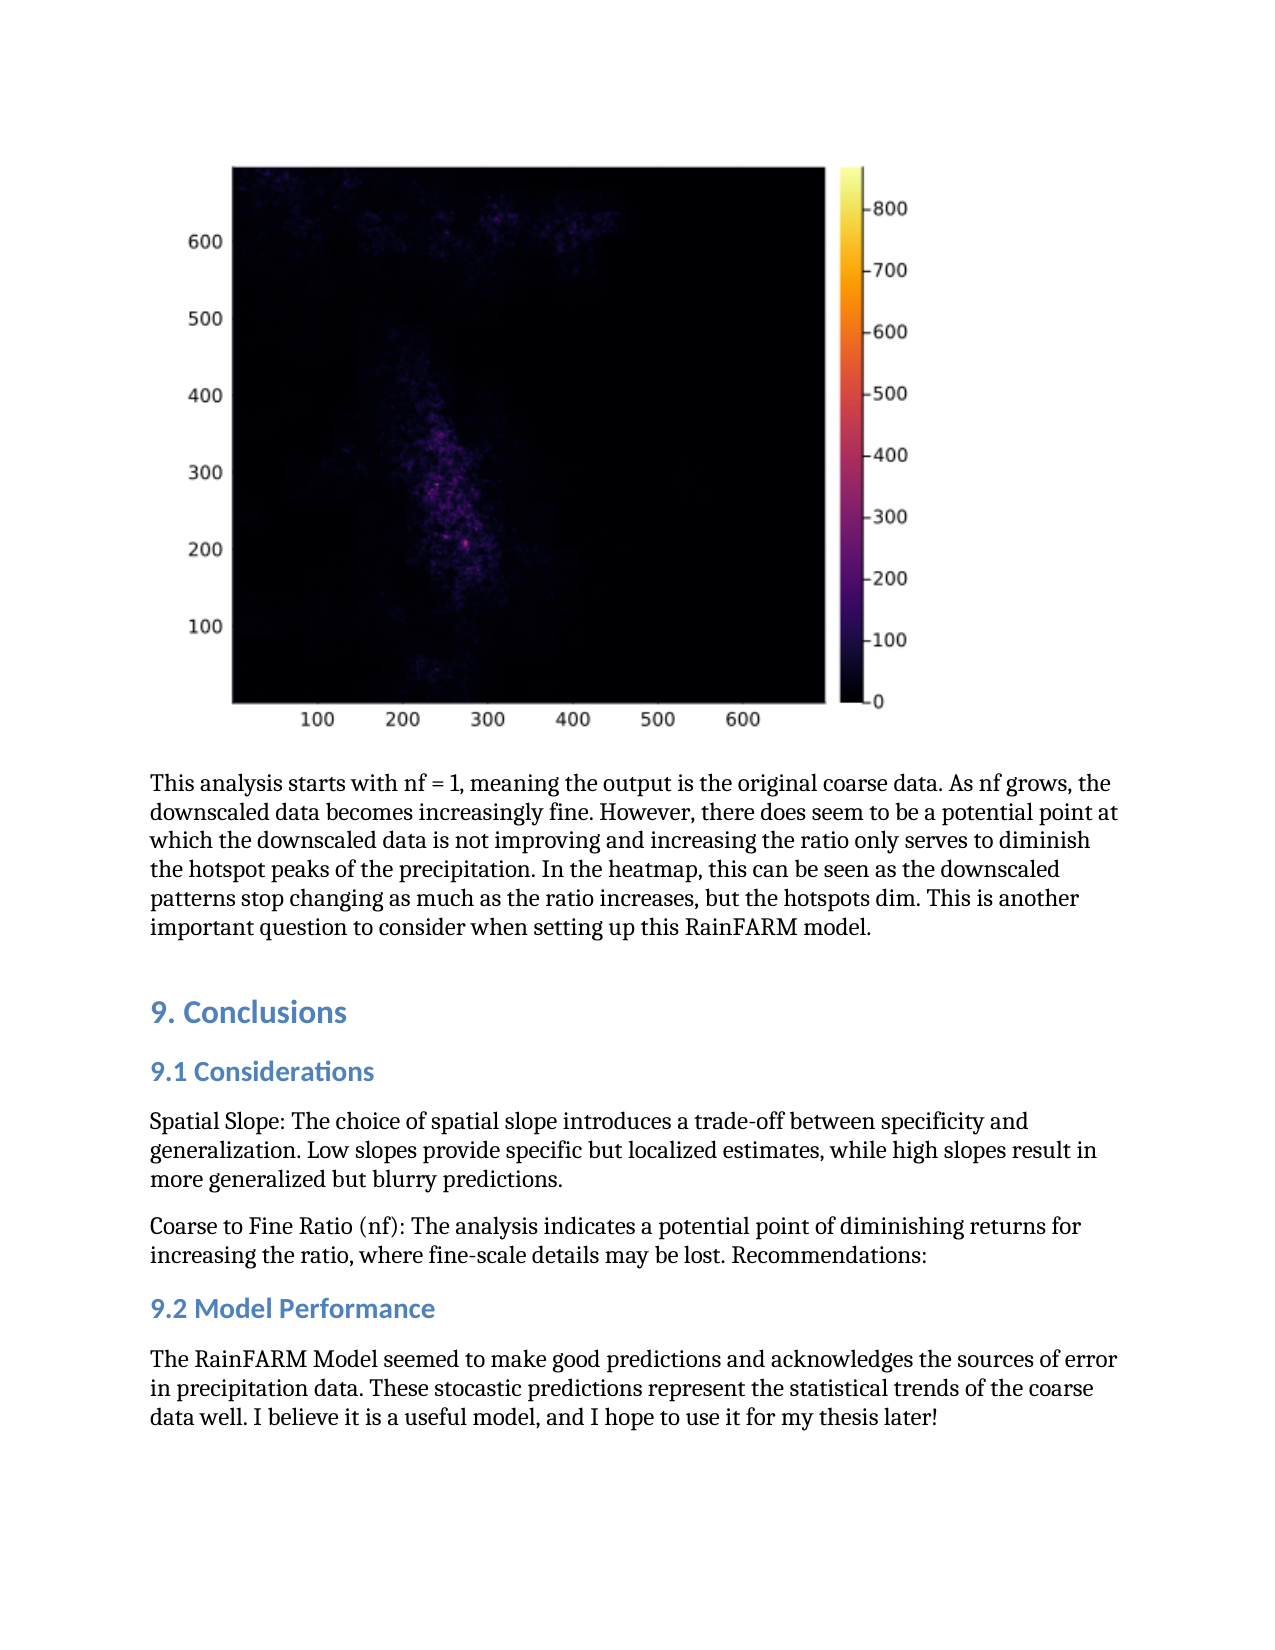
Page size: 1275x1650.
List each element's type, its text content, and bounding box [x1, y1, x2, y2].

text This analysis starts with nf = 1, meaning the output is the original coarse data. As nf grows, the downscaled data becomes increasingly fine. However, there does seem to be a potential point at which the downscaled data is not improving and increasing the ratio only serves to diminish the hotspot peaks of the precipitation. In the heatmap, this can be seen as the downscaled patterns stop changing as much as the ratio increases, but the hotspots dim. This is another important question to consider when setting up this RainFARM model. [150, 769, 1125, 941]
text The RainFARM Model seemed to make good predictions and acknowledges the sources of error in precipitation data. These stocastic predictions represent the statistical trends of the coarse data well. I believe it is a useful model, and I hope to use it for my thesis later! [150, 1345, 1125, 1431]
picture [168, 150, 919, 750]
subtitle 9.1 Considerations [150, 1053, 1125, 1088]
subtitle 9. Conclusions [150, 991, 1125, 1032]
text Coarse to Fine Ratio (nf): The analysis indicates a potential point of diminishing returns for increasing the ratio, where fine-scale details may be lost. Recommendations: [150, 1212, 1125, 1270]
subtitle 9.2 Model Performance [150, 1291, 1125, 1326]
text Spatial Slope: The choice of spatial slope introduces a trade-off between specificity and generalization. Low slopes provide specific but localized estimates, while high slopes result in more generalized but blurry predictions. [150, 1107, 1125, 1193]
